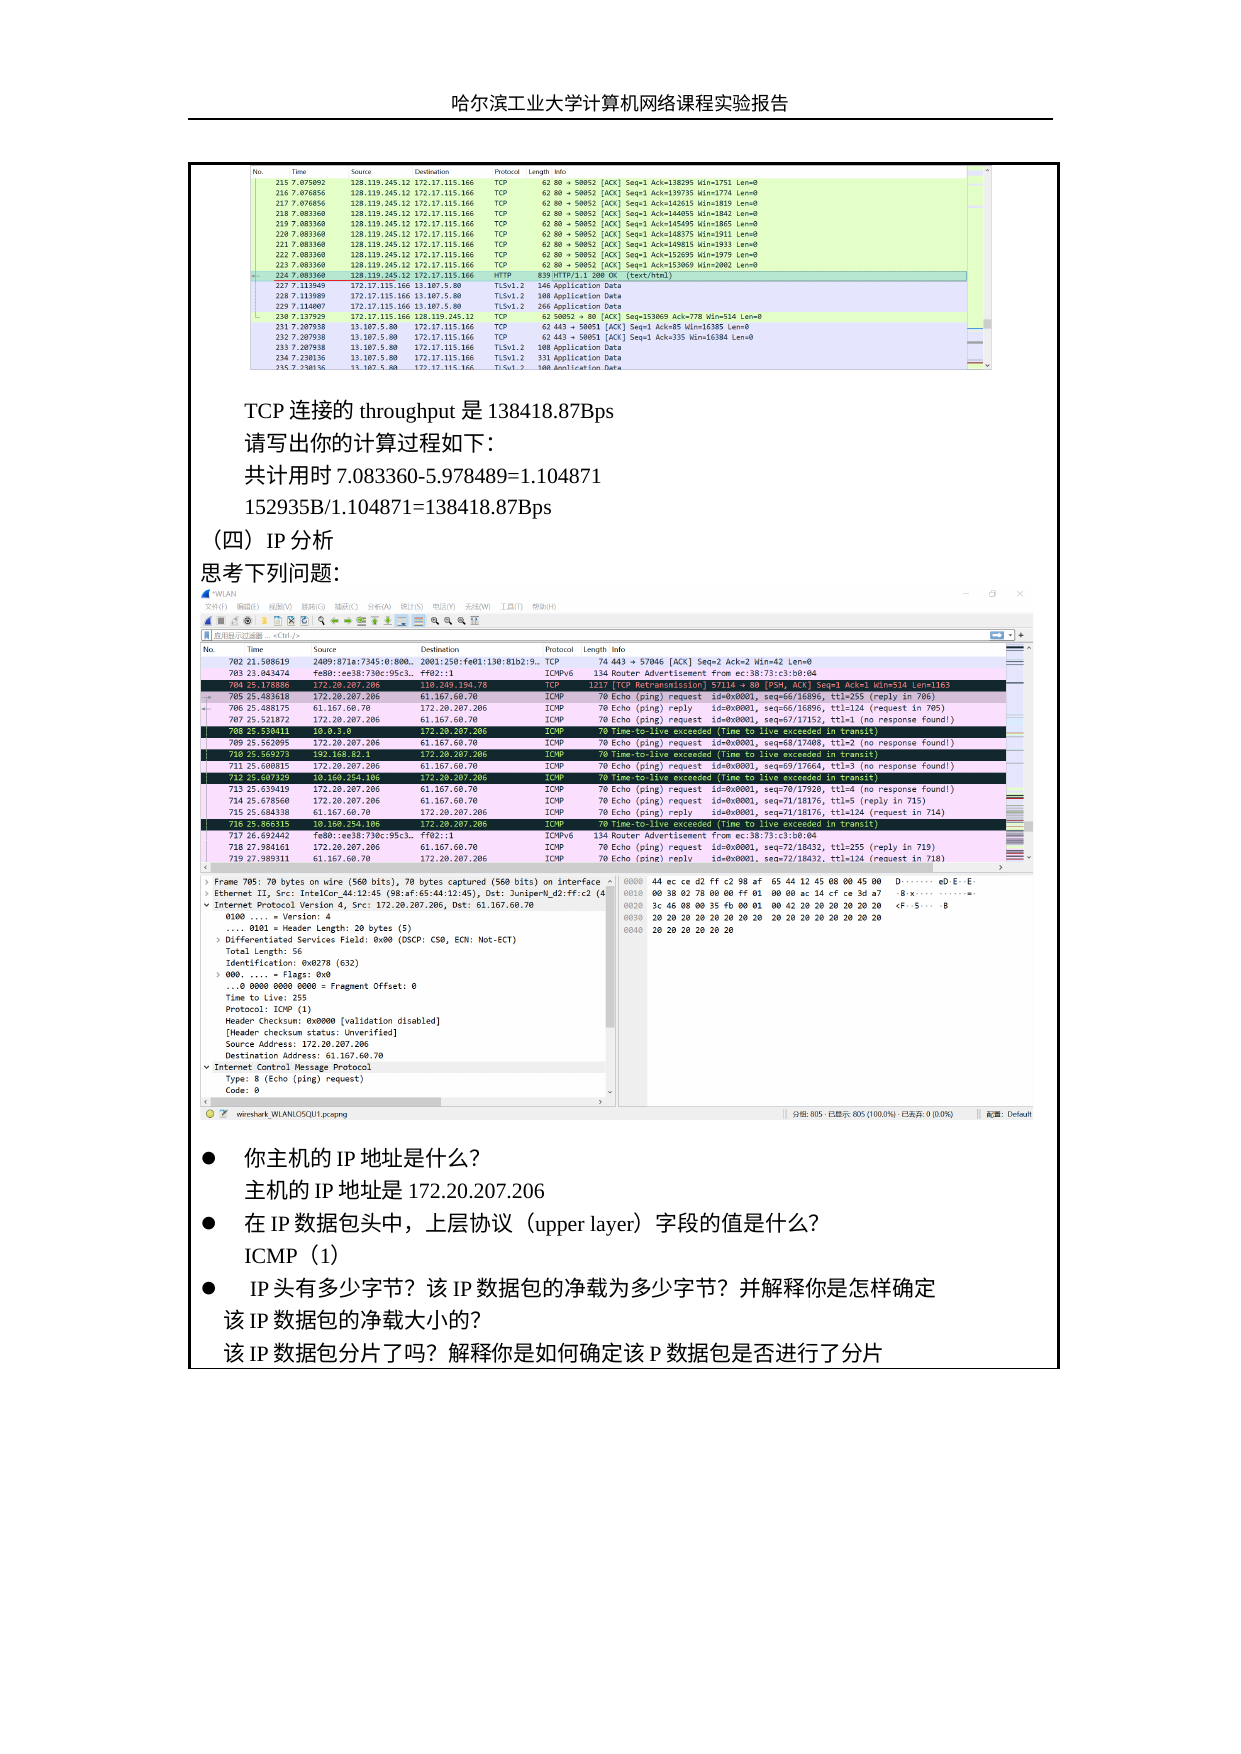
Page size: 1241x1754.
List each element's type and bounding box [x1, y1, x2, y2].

picture [200, 587, 1034, 1120]
picture [250, 165, 992, 370]
table_cell [191, 165, 1057, 1368]
